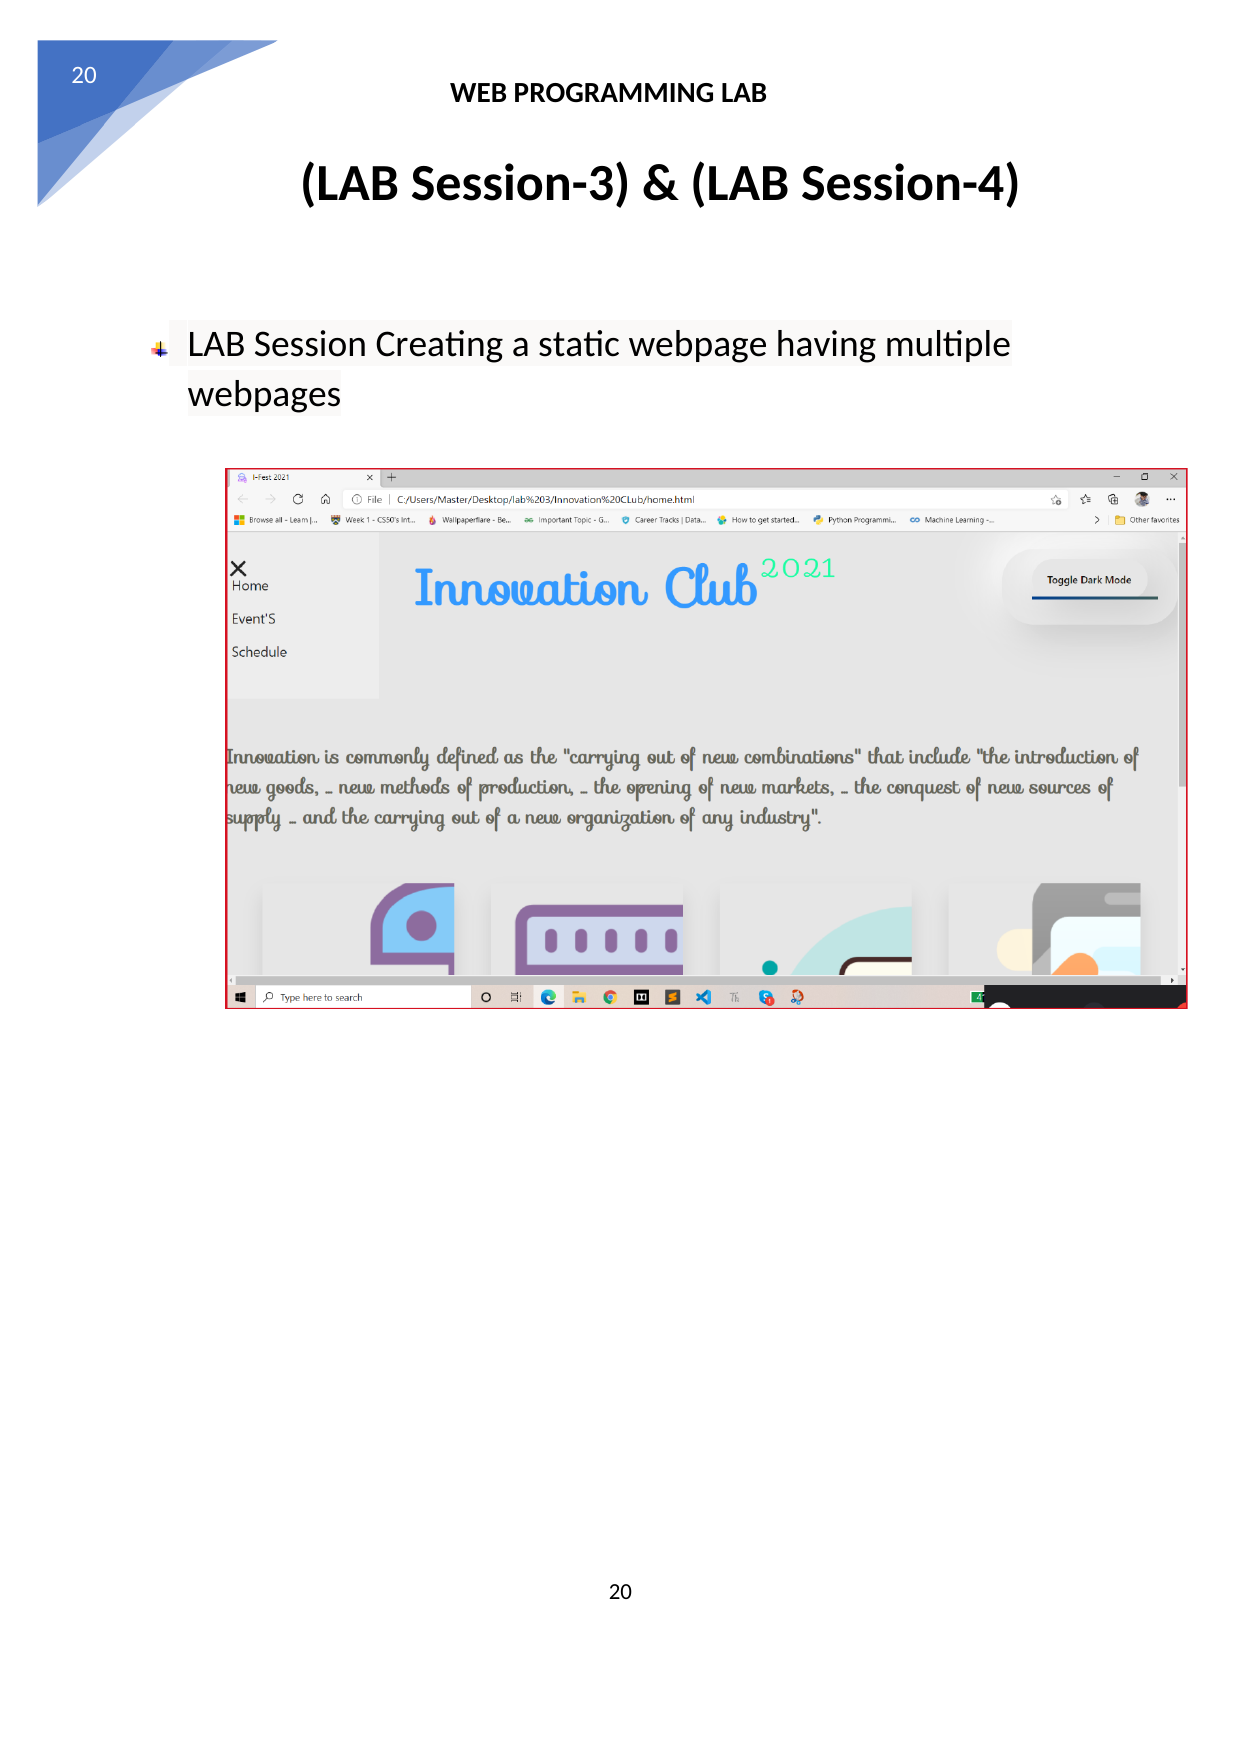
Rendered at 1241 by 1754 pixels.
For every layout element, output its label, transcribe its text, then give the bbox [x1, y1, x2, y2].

picture [37, 40, 279, 209]
picture [225, 468, 1188, 1009]
list LAB Session Creating a static webpage having multiple webpages [150, 320, 1090, 416]
picture [151, 340, 168, 357]
text (LAB Session-3) & (LAB Session-4) [225, 150, 1090, 213]
